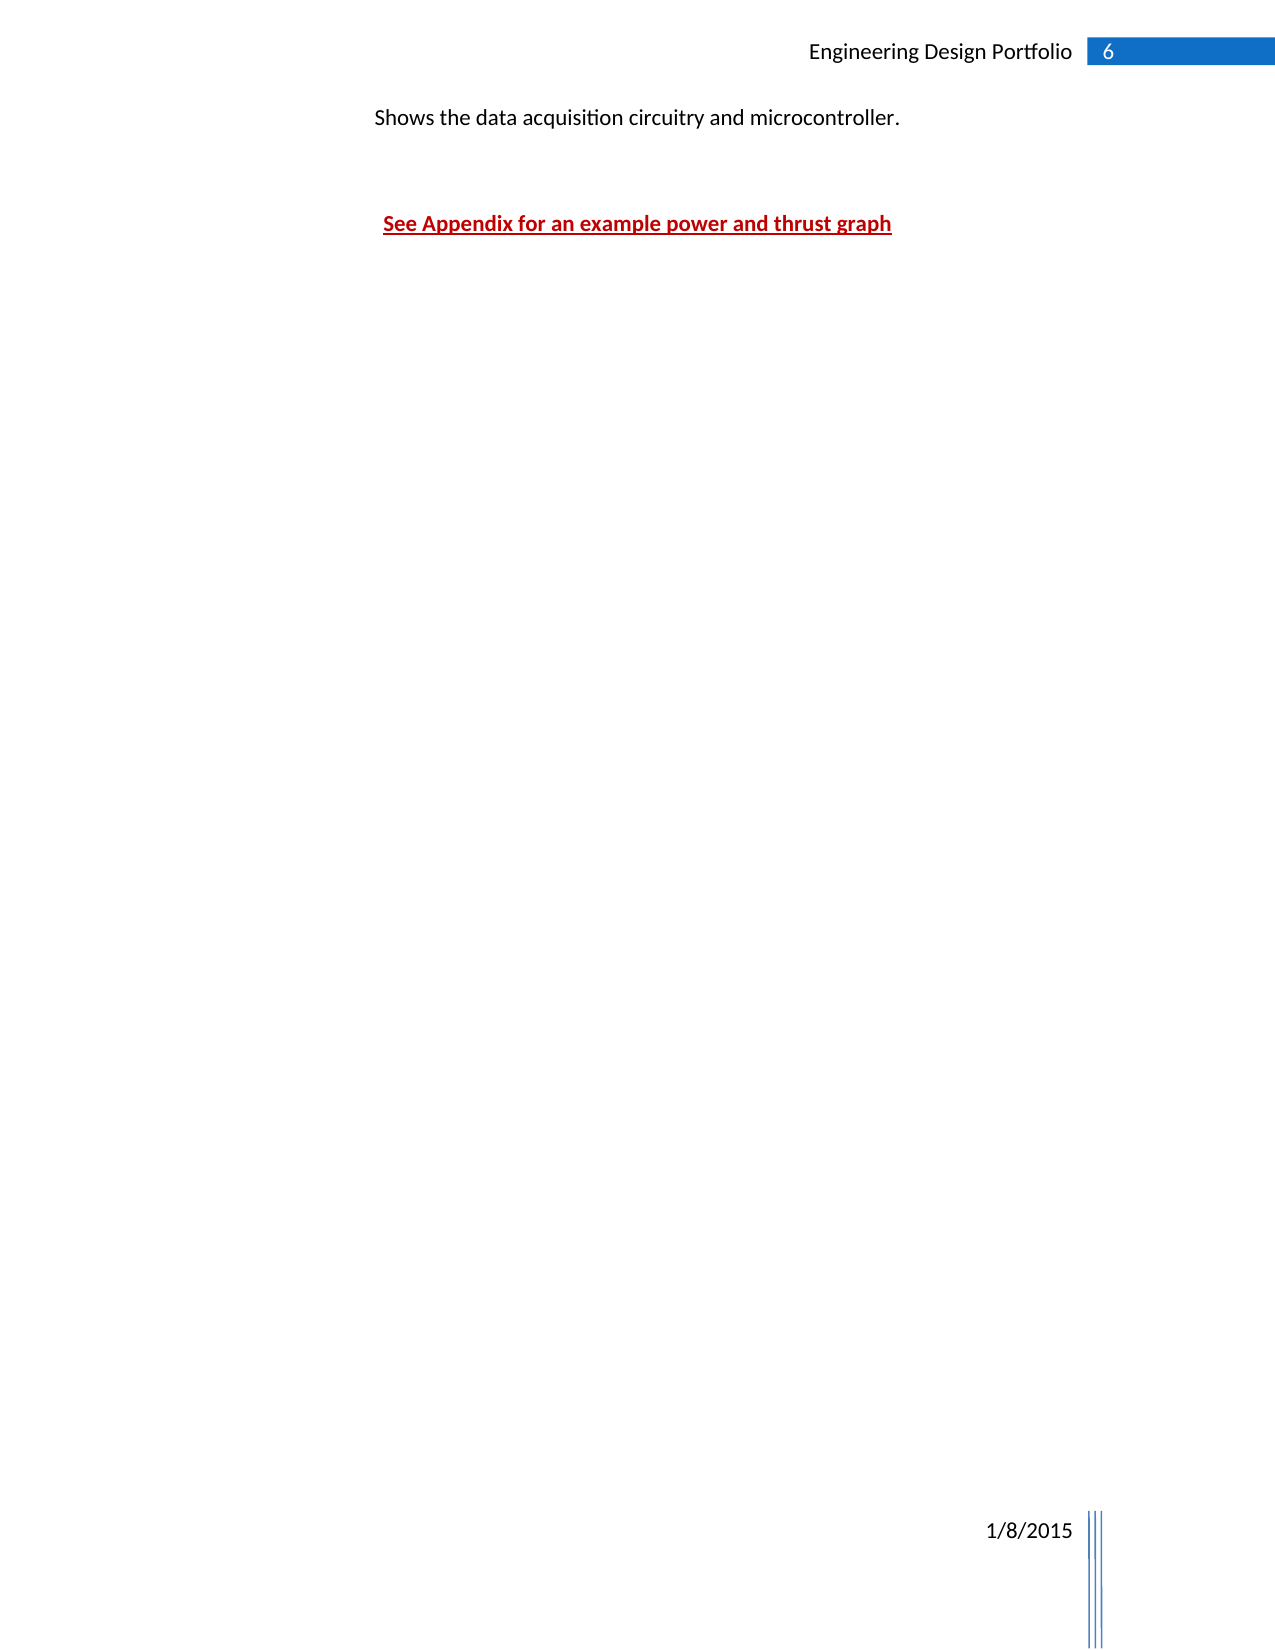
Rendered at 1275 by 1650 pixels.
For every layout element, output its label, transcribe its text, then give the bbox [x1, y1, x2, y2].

text See Appendix for an example power and thrust graph [187, 209, 1087, 237]
text Shows the data acquisition circuitry and microcontroller. [187, 103, 1087, 131]
